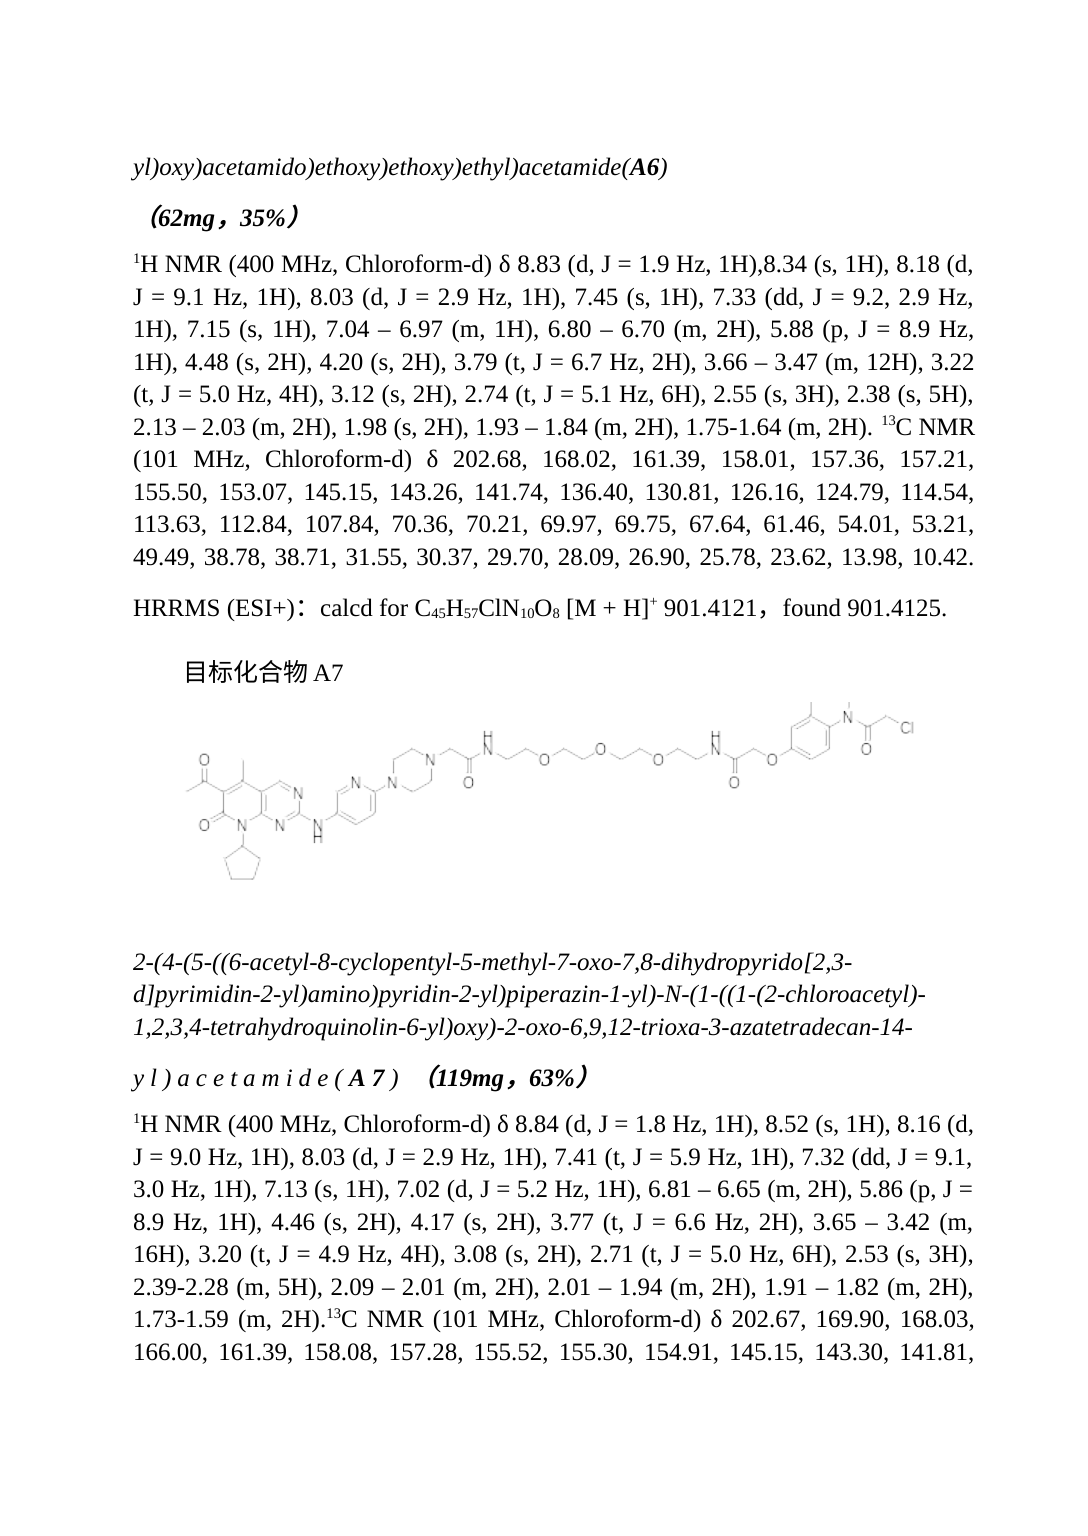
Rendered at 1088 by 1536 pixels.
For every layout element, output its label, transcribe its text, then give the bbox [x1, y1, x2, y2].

text 目标化合物A7 [133, 638, 975, 703]
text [133, 1108, 975, 1368]
text 2-(4-(5-((6-acetyl-8-cyclopentyl-5-methyl-7-oxo-7,8-dihydropyrido[2,3-d]pyrimidin-2-yl)amino)pyridin-2-yl)piperazin-1-yl)-N-(1-((1-(2-chloroacetyl)-1,2,3,4-tetrahydroquinolin-6-yl)oxy)-2-oxo-6,9,12-trioxa-3-azatetradecan-14- [133, 945, 975, 1043]
text yl)acetamide(A7) （119mg，63%） [133, 1043, 975, 1108]
text 1H NMR (400 MHz, Chloroform-d) δ 8.83 (d, J = 1.9 Hz, 1H),8.34 (s, 1H), 8.18 (d, J = 9.1 Hz, 1H), 8.03 (d, J = 2.9 Hz, 1H), 7.45 (s, 1H), 7.33 (dd, J = 9.2, 2.9 Hz, 1H), 7.15 (s, 1H), 7.04 – 6.97 (m, 1H), 6.80 – 6.70 (m, 2H), 5.88 (p, J = 8.9 Hz, 1H), 4.48 (s, 2H), 4.20 (s, 2H), 3.79 (t, J = 6.7 Hz, 2H), 3.66 – 3.47 (m, 12H), 3.22 (t, J = 5.0 Hz, 4H), 3.12 (s, 2H), 2.74 (t, J = 5.1 Hz, 6H), 2.55 (s, 3H), 2.38 (s, 5H), 2.13 – 2.03 (m, 2H), 1.98 (s, 2H), 1.93 – 1.84 (m, 2H), 1.75-1.64 (m, 2H). 13C NMR (101 MHz, Chloroform-d) δ 202.68, 168.02, 161.39, 158.01, 157.36, 157.21, 155.50, 153.07, 145.15, 143.26, 141.74, 136.40, 130.81, 126.16, 124.79, 114.54, 113.63, 112.84, 107.84, 70.36, 70.21, 69.97, 69.75, 67.64, 61.46, 54.01, 53.21, 49.49, 38.78, 38.71, 31.55, 30.37, 29.70, 28.09, 26.90, 25.78, 23.62, 13.98, 10.42. HRRMS (ESI+)：calcd for C45H57ClN10O8 [M + H]+ 901.4121，found 901.4125. [133, 248, 975, 638]
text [133, 150, 975, 183]
text （62mg，35%） [133, 183, 975, 248]
